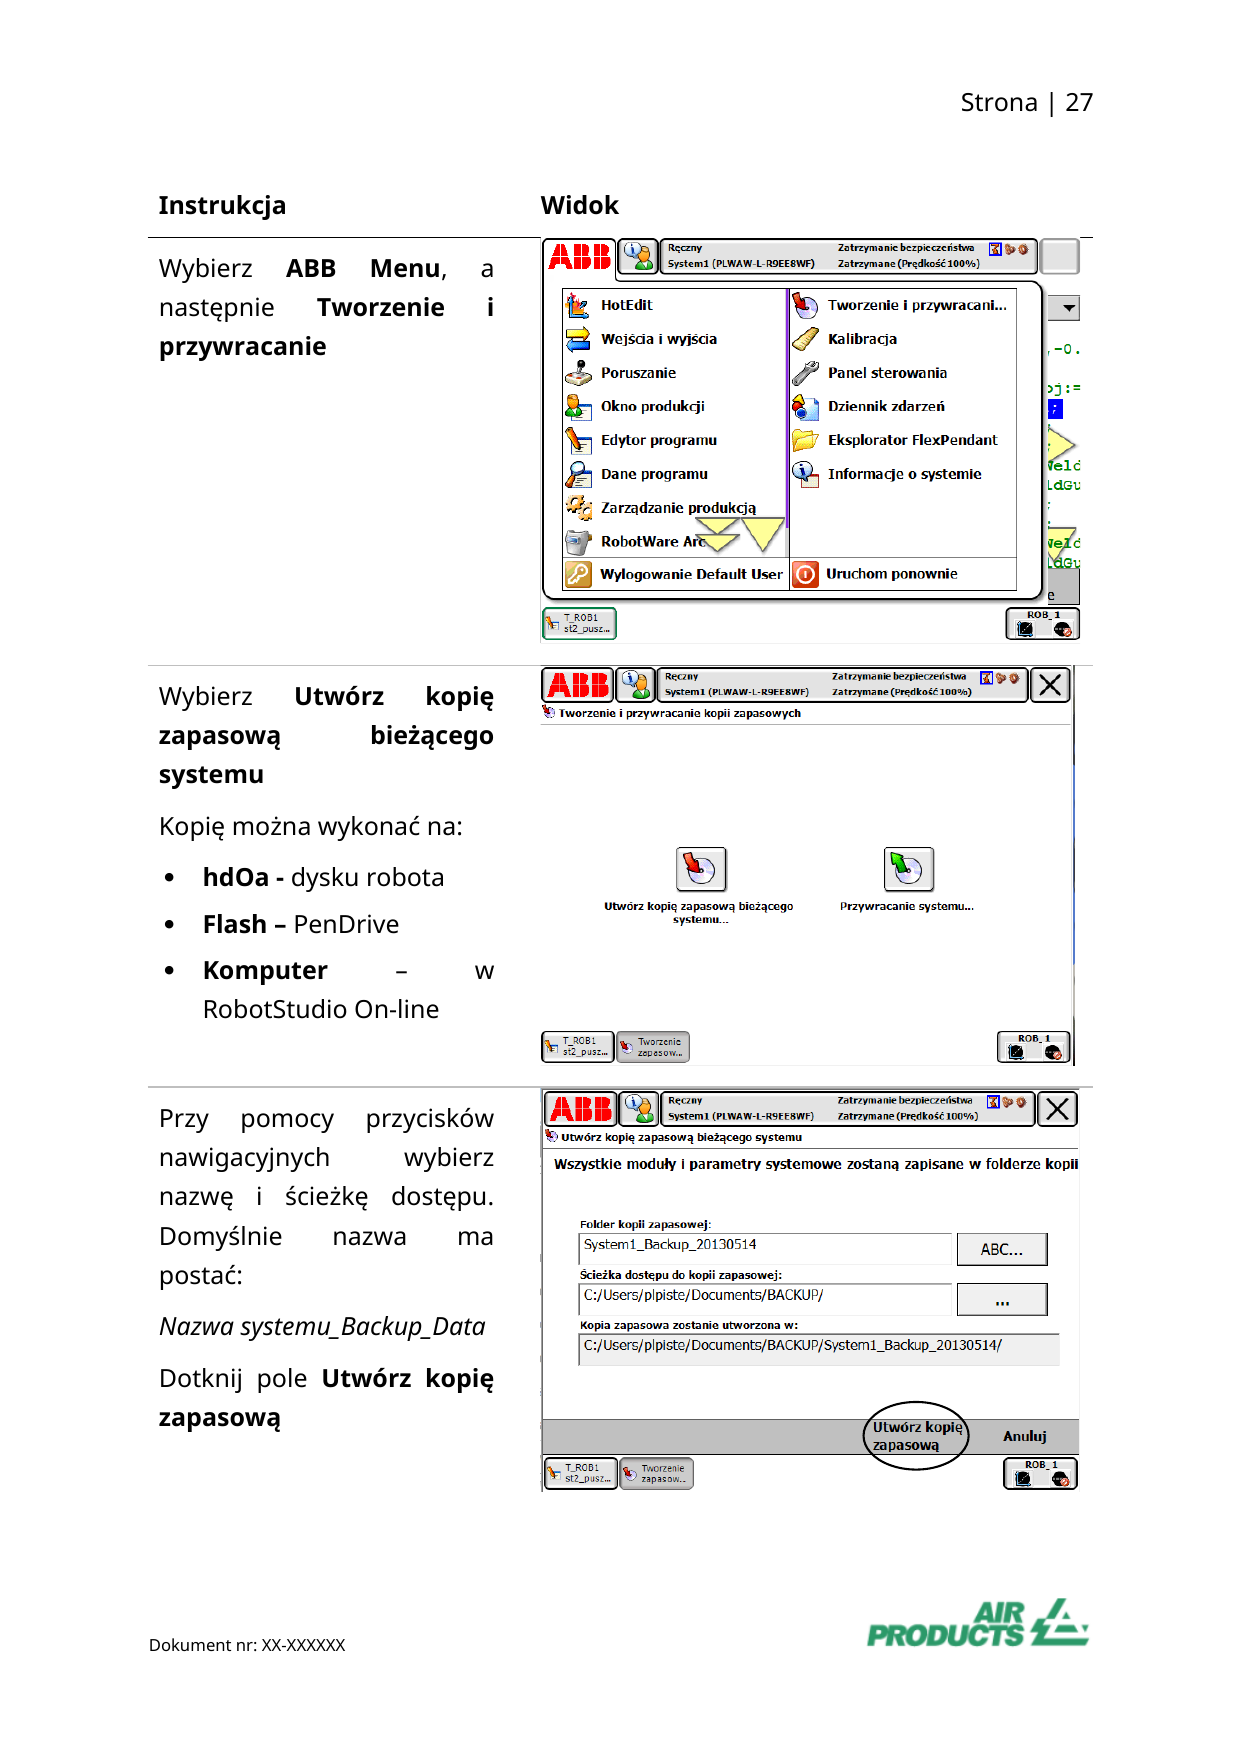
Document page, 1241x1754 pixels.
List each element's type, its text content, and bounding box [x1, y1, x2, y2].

picture [540, 665, 1075, 1066]
picture [864, 1596, 1094, 1651]
table_header Widok [529, 181, 1092, 237]
picture [540, 237, 1081, 644]
table_cell Wybierz Utwórz kopię zapasową bieżącego systemu Kopię można wykonać na: hdOa - dysku robota Flash – PenDrive Komputer – w RobotStudio On-line [148, 666, 529, 1086]
table_header Instrukcja [148, 181, 529, 237]
table_cell [529, 1088, 1092, 1512]
picture [540, 1088, 1080, 1492]
table_cell [529, 238, 1092, 665]
table_cell [529, 666, 1092, 1086]
table_cell Wybierz ABB Menu, a następnie Tworzenie i przywracanie [148, 238, 529, 665]
table_cell Przy pomocy przycisków nawigacyjnych wybierz nazwę i ścieżkę dostępu. Domyślnie nazwa ma postać: Nazwa systemu_Backup_Data Dotknij pole Utwórz kopię zapasową [148, 1088, 529, 1512]
